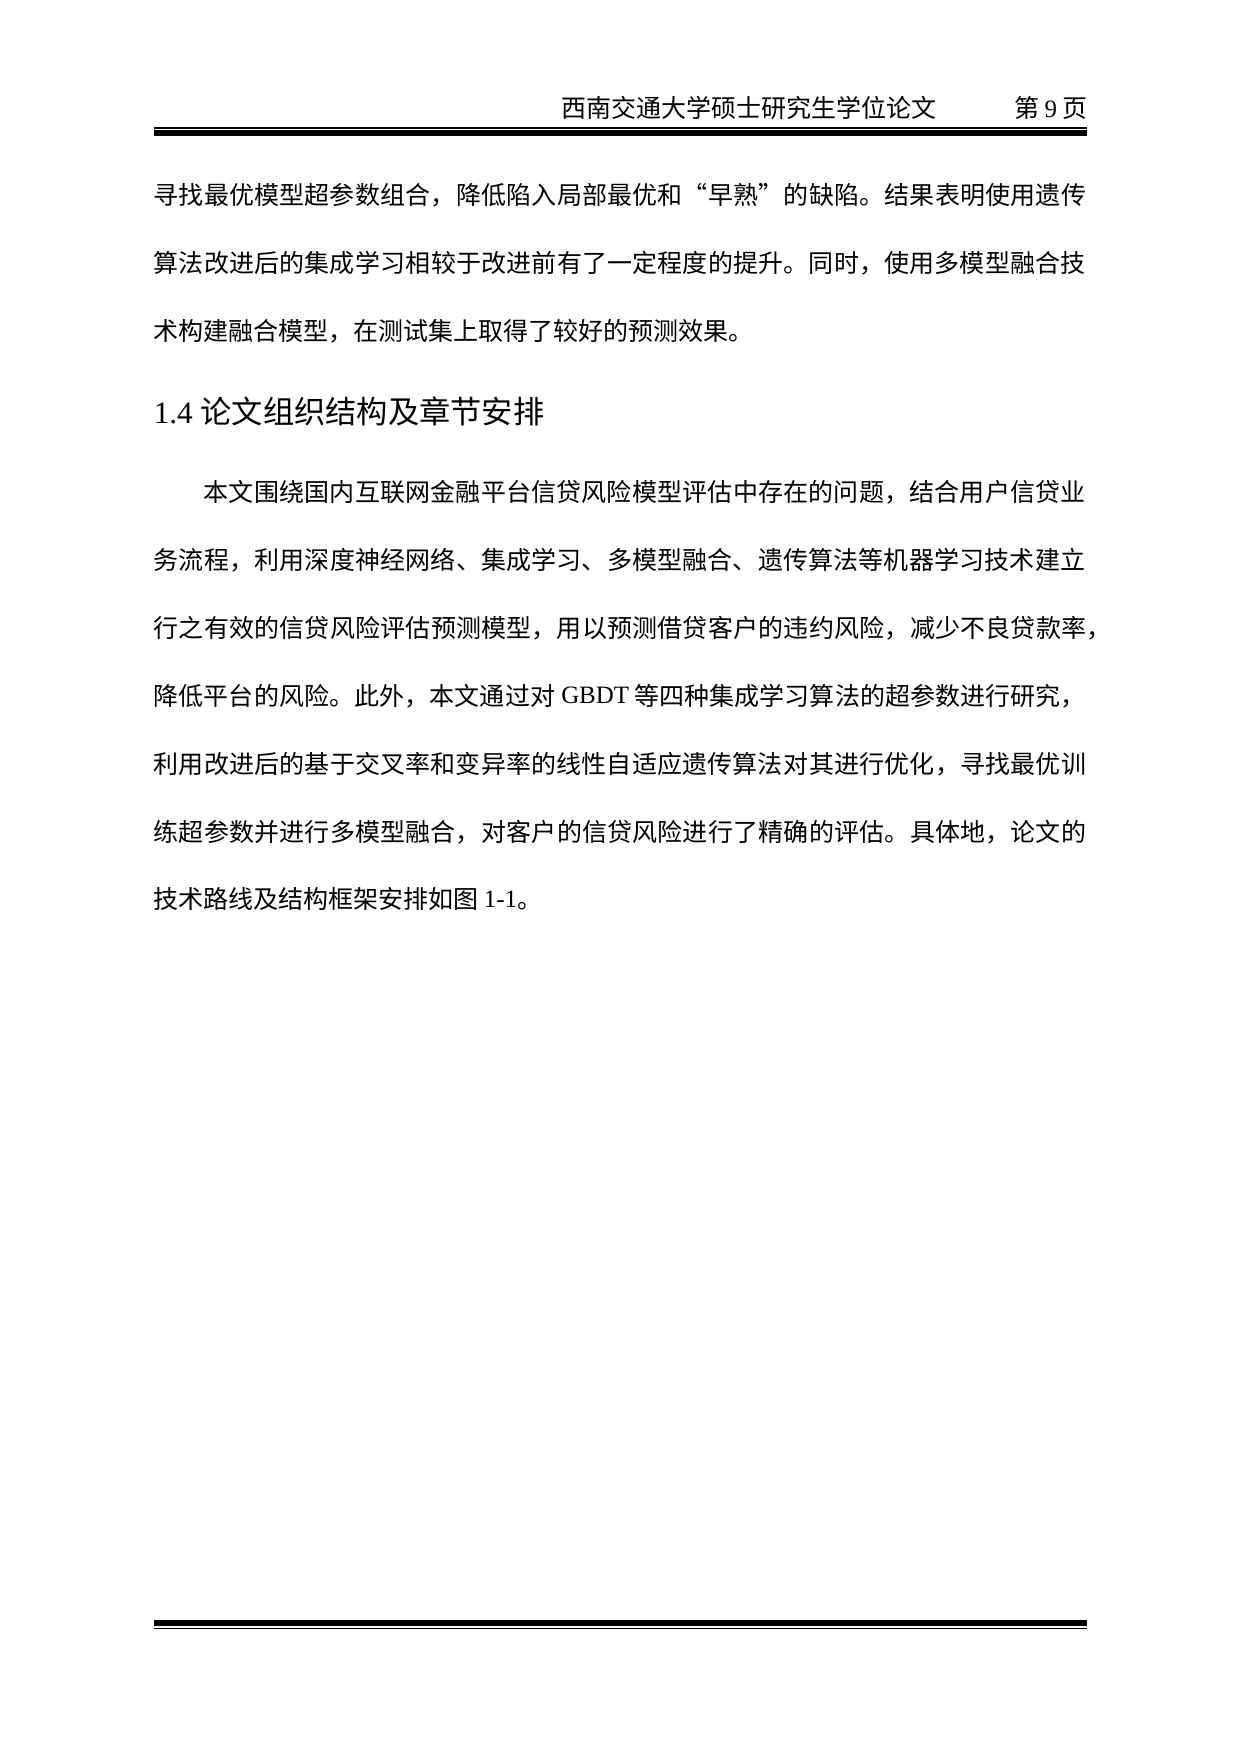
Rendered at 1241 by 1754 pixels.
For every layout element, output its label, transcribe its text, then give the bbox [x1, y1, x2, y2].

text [153, 160, 1087, 364]
subtitle 1.4 论文组织结构及章节安排 [153, 376, 1087, 444]
text 本文围绕国内互联网金融平台信贷风险模型评估中存在的问题，结合用户信贷业务流程，利用深度神经网络、集成学习、多模型融合、遗传算法等机器学习技术建立行之有效的信贷风险评估预测模型，用以预测借贷客户的违约风险，减少不良贷款率，降低平台的风险。此外，本文通过对GBDT等四种集成学习算法的超参数进行研究，利用改进后的基于交叉率和变异率的线性自适应遗传算法对其进行优化，寻找最优训练超参数并进行多模型融合，对客户的信贷风险进行了精确的评估。具体地，论文的技术路线及结构框架安排如图1-1。 [153, 457, 1087, 932]
